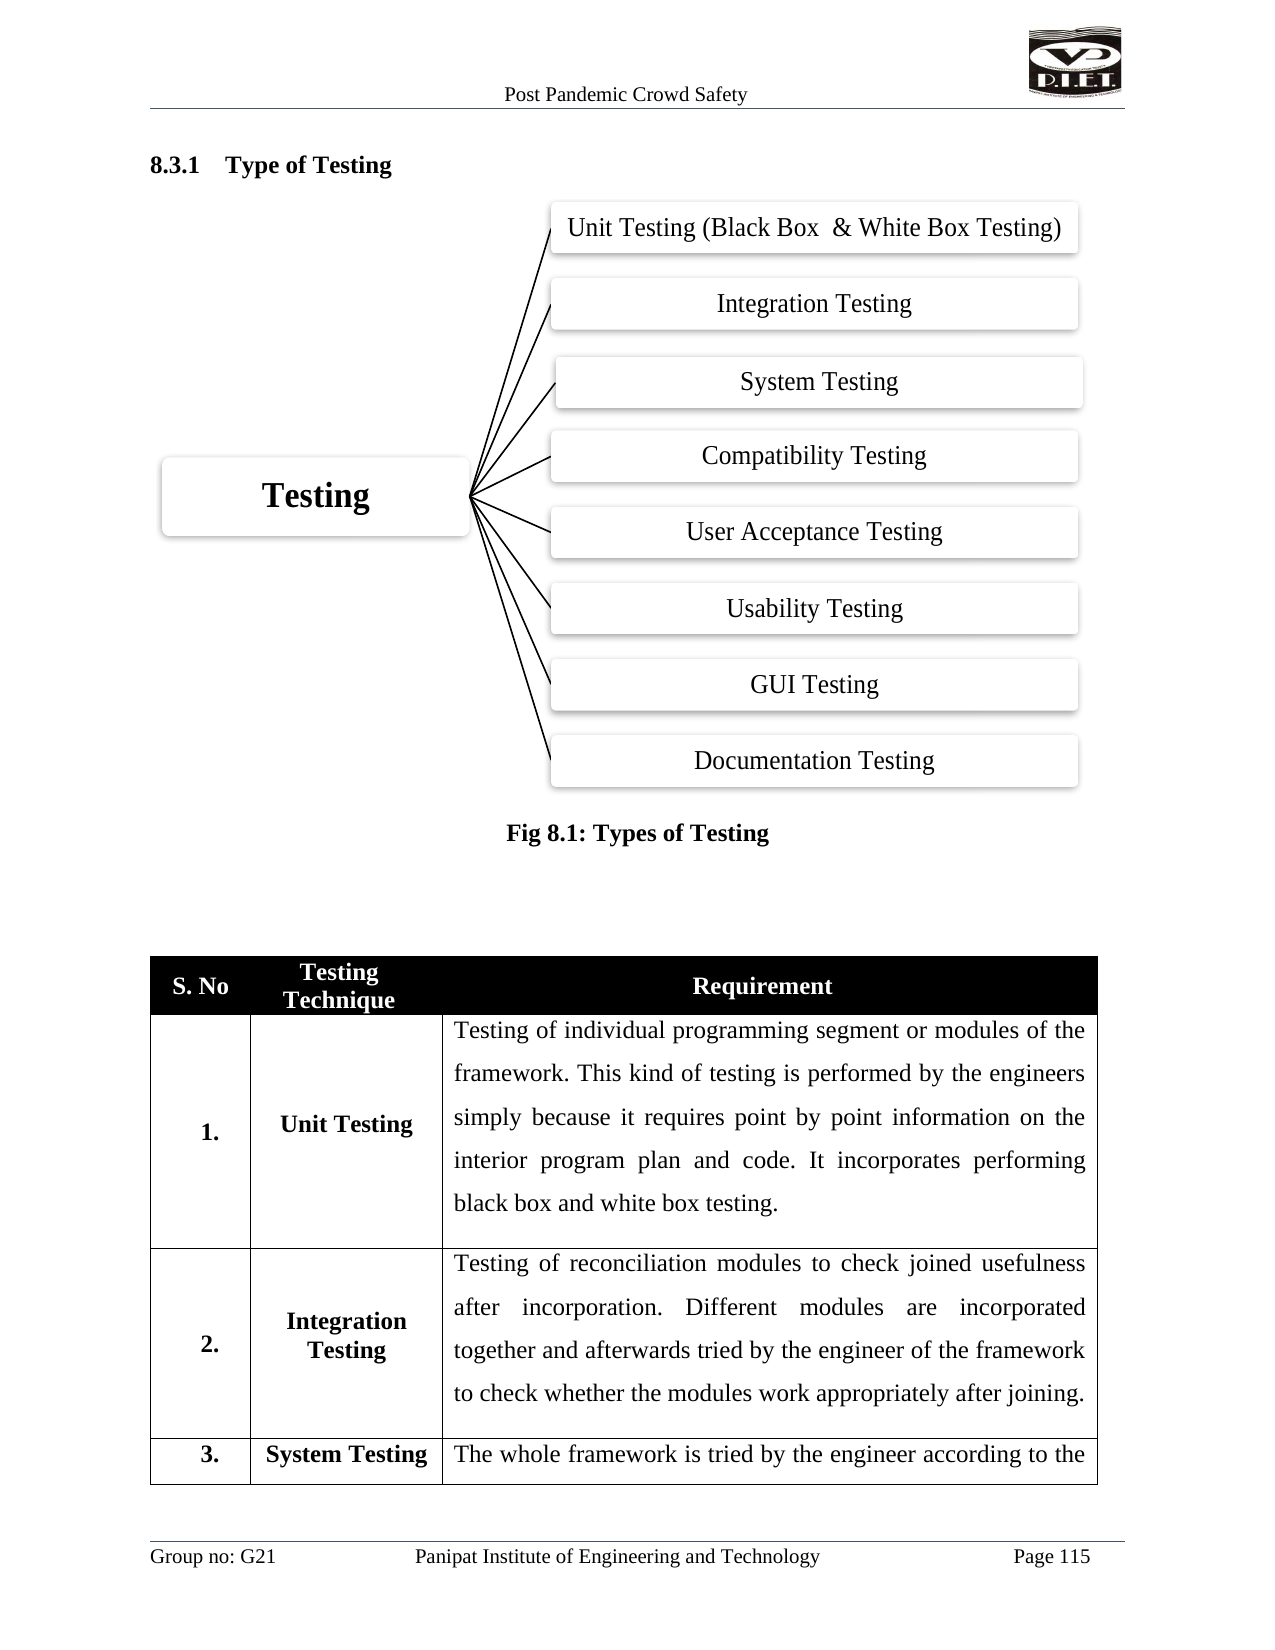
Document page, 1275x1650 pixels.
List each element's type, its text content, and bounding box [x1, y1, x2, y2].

text Fig 8.1: Types of Testing [150, 818, 1125, 847]
table_cell Testing of reconciliation modules to check joined usefulness after incorporation. Different modules are incorporated together and afterwards tried by the engineer of the framework to check whether the modules work appropriately after joining. [443, 1249, 1097, 1438]
table_cell Testing of individual programming segment or modules of the framework. This kind of testing is performed by the engineers simply because it requires point by point information on the interior program plan and code. It incorporates performing black box and white box testing. [443, 1015, 1097, 1247]
text 8.3.1 Type of Testing [150, 150, 1125, 179]
table_header Requirement [428, 957, 1097, 1014]
table_cell Integration Testing [251, 1249, 442, 1438]
table_cell System Testing [251, 1439, 442, 1484]
table_cell [151, 1015, 250, 1247]
table_cell [151, 1439, 250, 1484]
table_header S. No [151, 957, 250, 1014]
picture [1029, 23, 1122, 101]
table_cell Unit Testing [251, 1015, 442, 1247]
table_header Testing Technique [251, 957, 427, 1014]
table_cell [151, 1249, 250, 1438]
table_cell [443, 1439, 1097, 1484]
